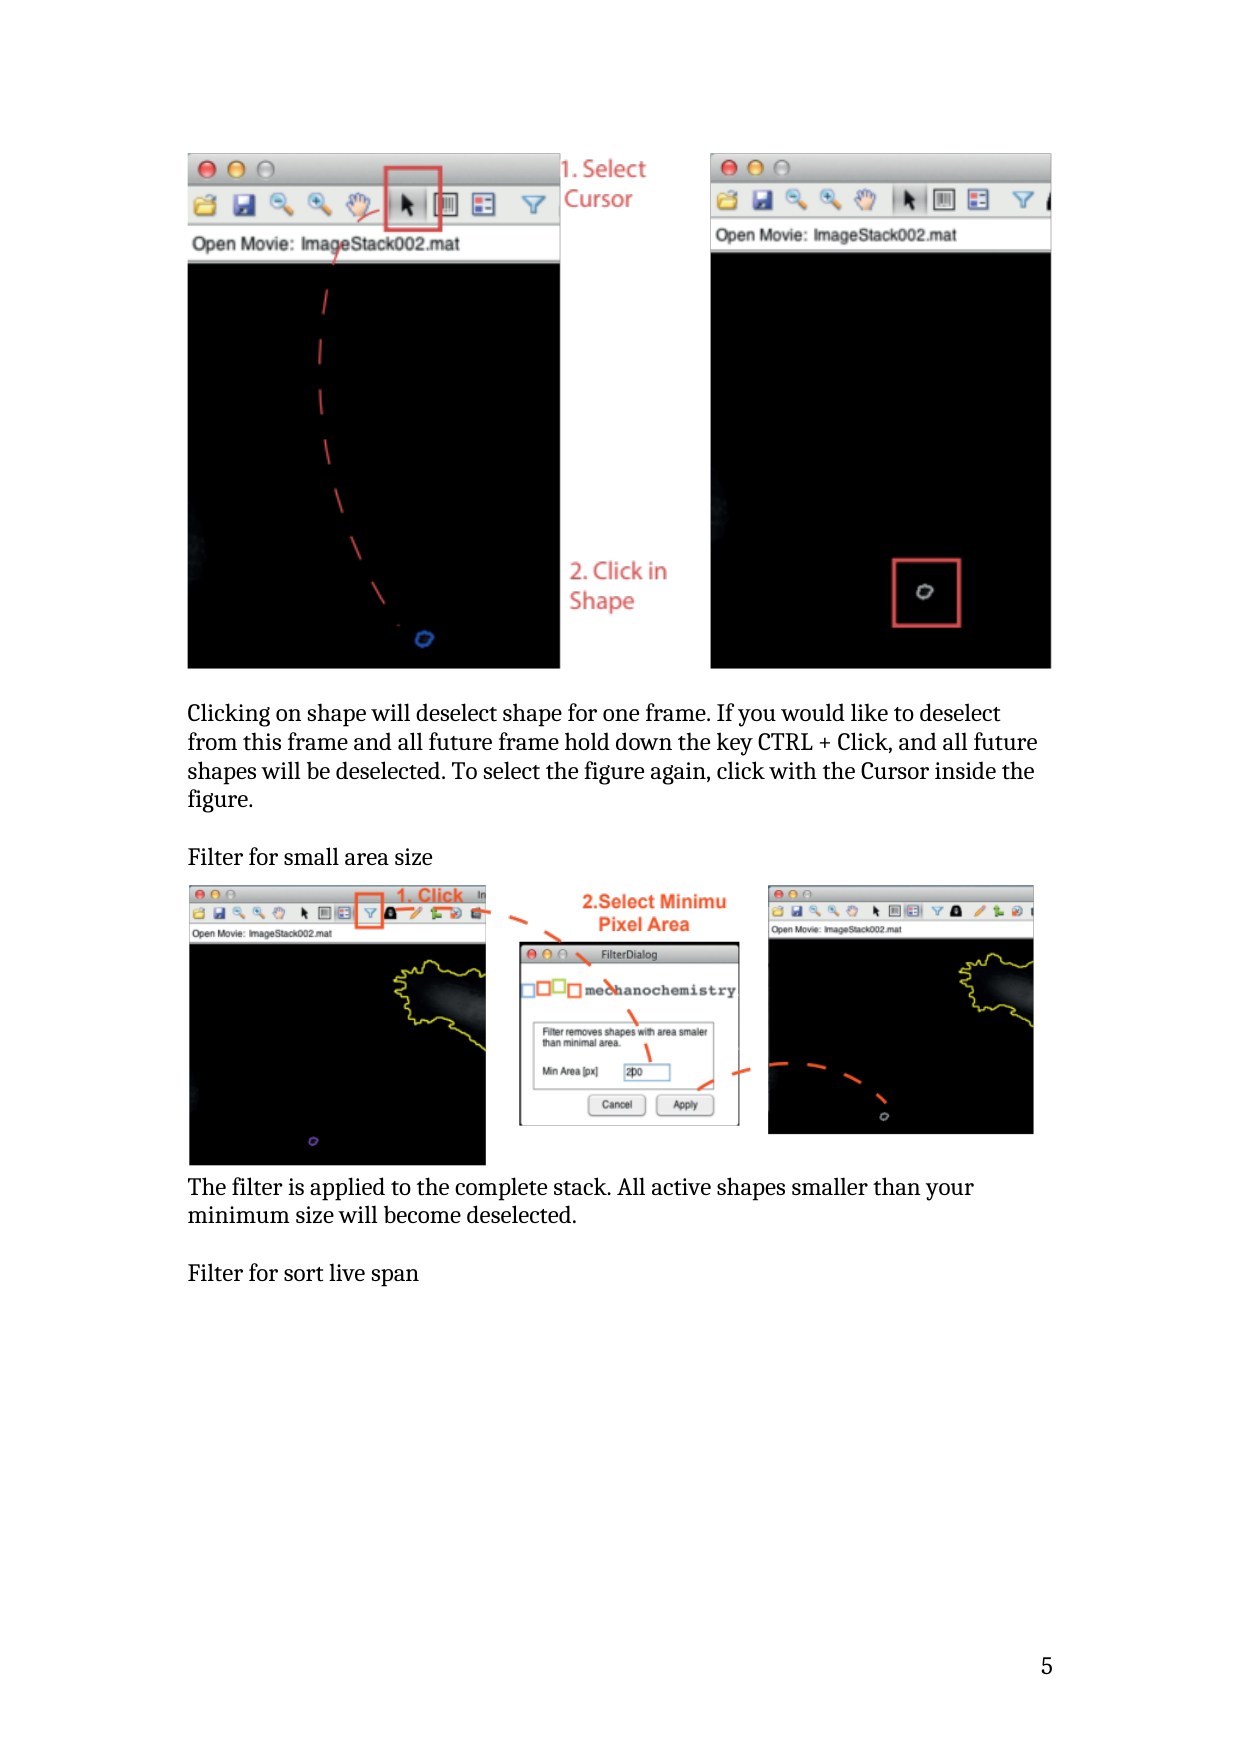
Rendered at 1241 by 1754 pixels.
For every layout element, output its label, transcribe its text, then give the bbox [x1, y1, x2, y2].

text The filter is applied to the complete stack. All active shapes smaller than your minimum size will become deselected. [187, 1173, 1053, 1230]
text Clicking on shape will deselect shape for one frame. If you would like to deselect from this frame and all future frame hold down the key CTRL + Click, and all future shapes will be deselected. To select the figure again, click with the Cursor inside the figure. [187, 699, 1053, 814]
text Filter for sort live span [187, 1259, 1053, 1288]
text Filter for small area size [187, 843, 1053, 872]
